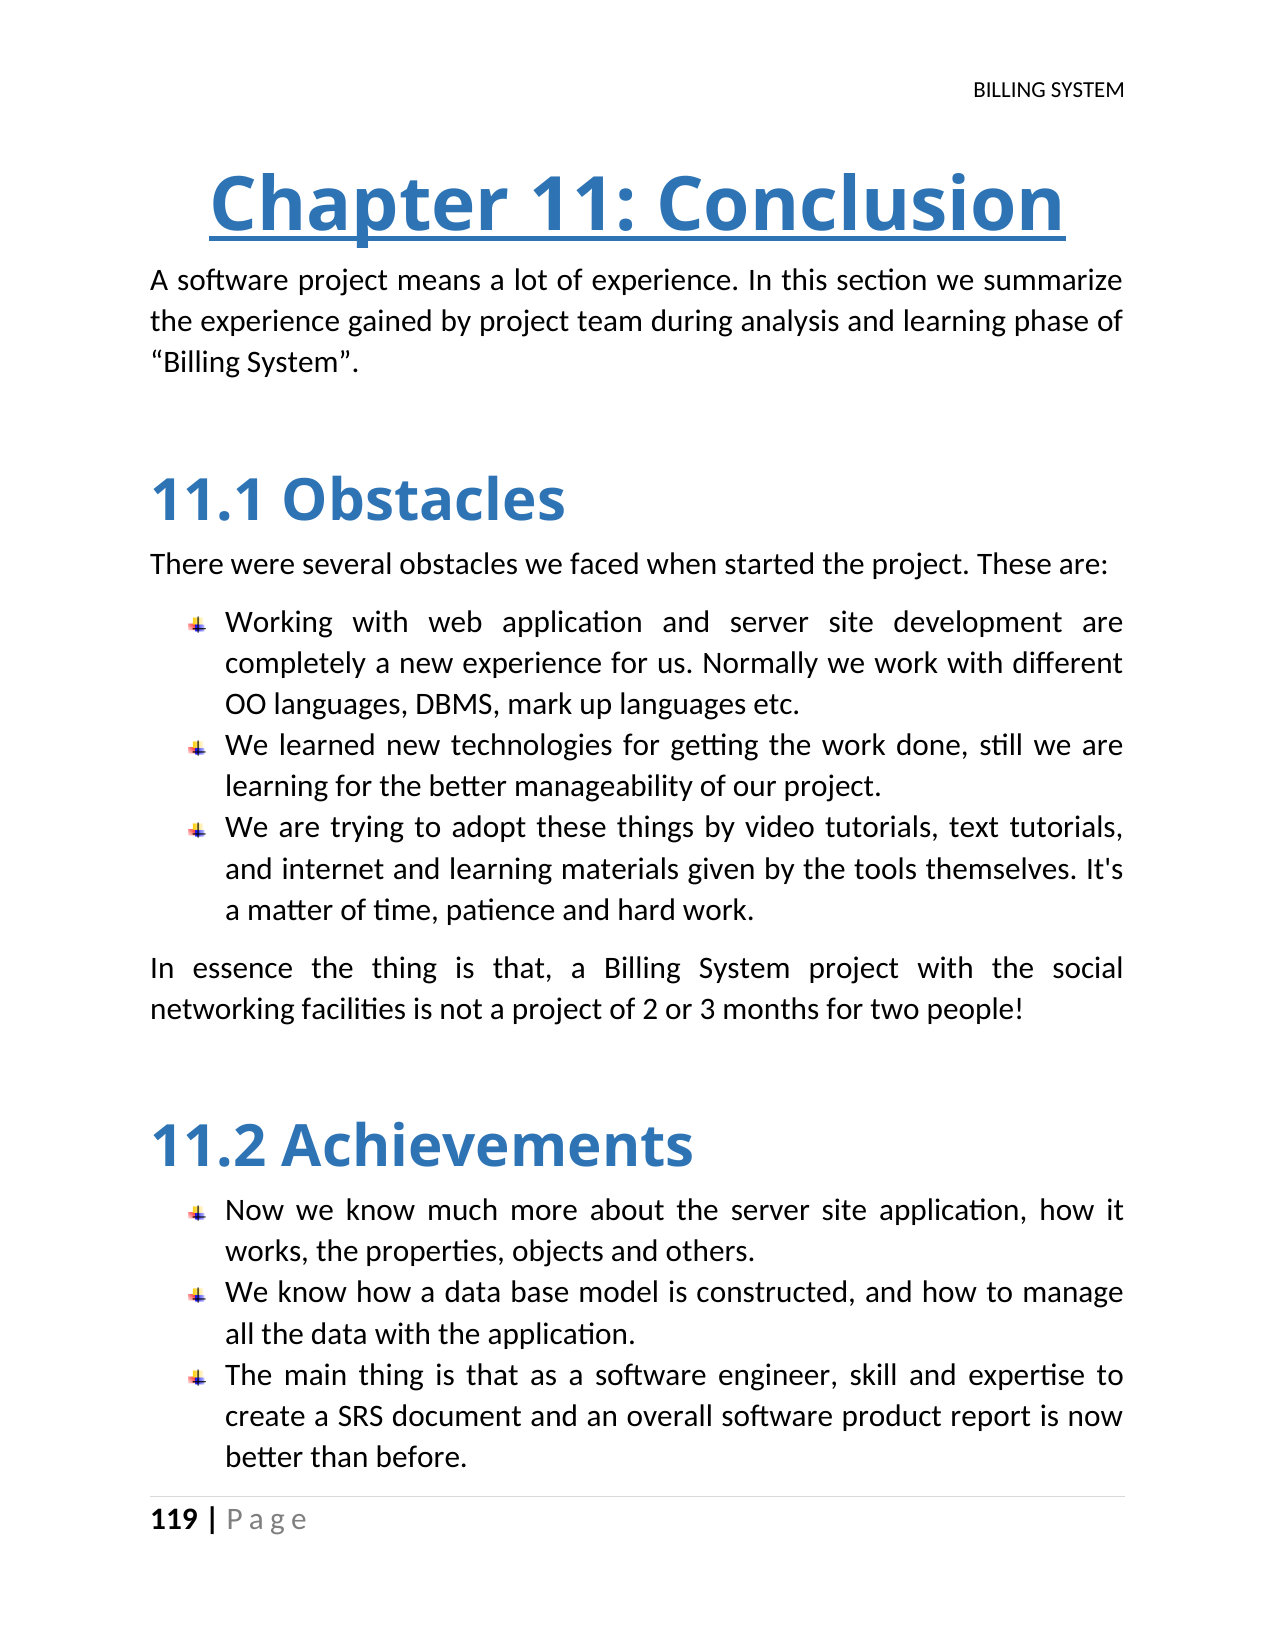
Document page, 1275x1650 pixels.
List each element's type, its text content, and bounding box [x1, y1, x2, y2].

text In essence the thing is that, a Billing System project with the social networking facilities is not a project of 2 or 3 months for two people! [150, 948, 1125, 1027]
subtitle Chapter 11: Conclusion [150, 150, 1125, 252]
text There were several obstacles we faced when started the project. These are: [150, 544, 1125, 582]
list Now we know much more about the server site application, how it works, the properties, objects and others. [187, 1190, 1125, 1269]
picture [188, 615, 206, 633]
list We learned new technologies for getting the work done, still we are learning for the better manageability of our project. [187, 725, 1125, 804]
subtitle 11.1 Obstacles [150, 458, 1125, 538]
picture [188, 1368, 206, 1386]
subtitle 11.2 Achievements [150, 1104, 1125, 1184]
list The main thing is that as a software engineer, skill and expertise to create a SRS document and an overall software product report is now better than before. [187, 1355, 1125, 1475]
list Working with web application and server site development are completely a new experience for us. Normally we work with different OO languages, DBMS, mark up languages etc. [187, 602, 1125, 722]
picture [188, 739, 206, 756]
picture [188, 821, 206, 838]
picture [188, 1204, 206, 1221]
list We are trying to adopt these things by video tutorials, text tutorials, and internet and learning materials given by the tools themselves. It's a matter of time, patience and hard work. [187, 808, 1125, 928]
text A software project means a lot of experience. In this section we summarize the experience gained by project team during analysis and learning phase of “Billing System”. [150, 260, 1125, 381]
list We know how a data base model is constructed, and how to manage all the data with the application. [187, 1273, 1125, 1352]
picture [188, 1286, 206, 1303]
